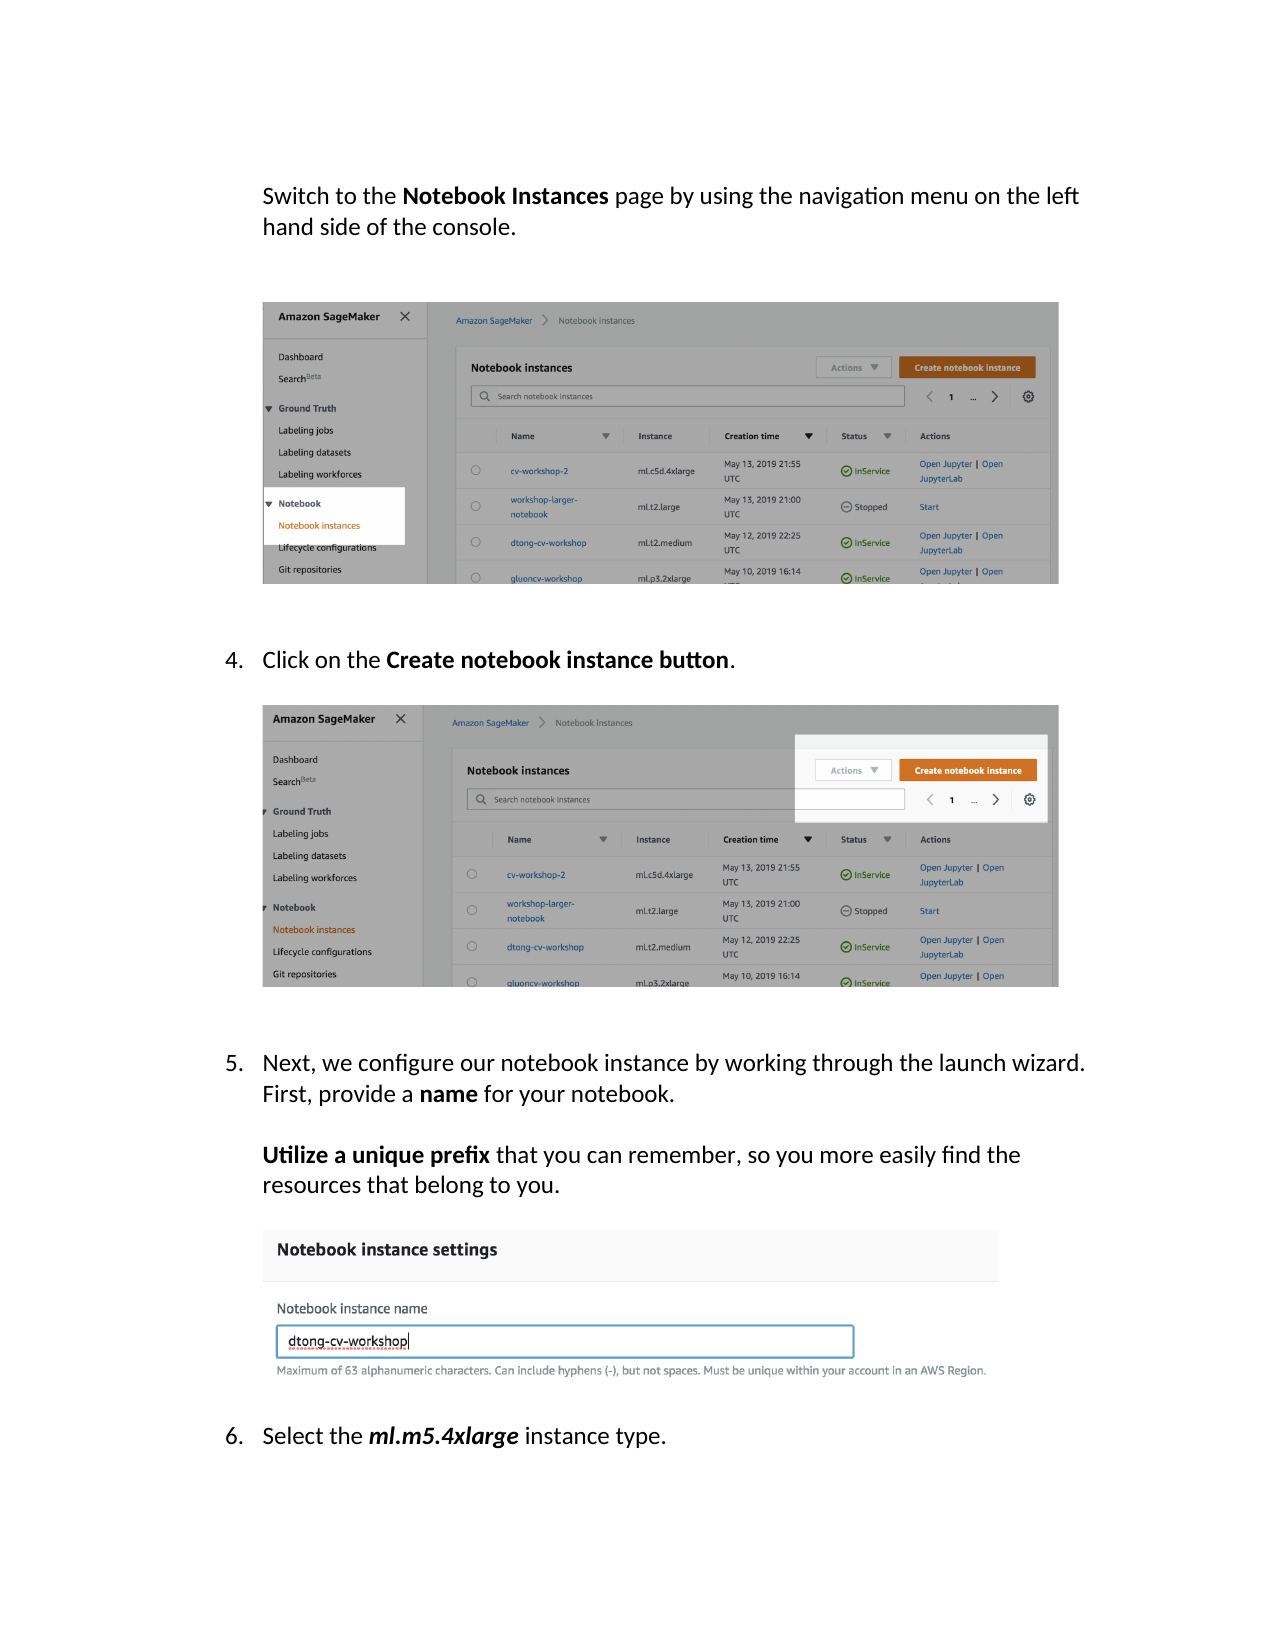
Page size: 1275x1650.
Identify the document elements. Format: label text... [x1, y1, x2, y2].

list Next, we configure our notebook instance by working through the launch wizard. First, provide a name for your notebook. [225, 1047, 1125, 1108]
picture [262, 705, 1059, 987]
list Switch to the Notebook Instances page by using the navigation menu on the left hand side of the console. [262, 181, 1125, 242]
picture [262, 1230, 999, 1390]
list Utilize a unique prefix that you can remember, so you more easily find the resources that belong to you. [262, 1139, 1125, 1200]
list Select the ml.m5.4xlarge instance type. [225, 1420, 1125, 1450]
picture [262, 302, 1059, 584]
list Click on the Create notebook instance button. [225, 644, 1125, 675]
